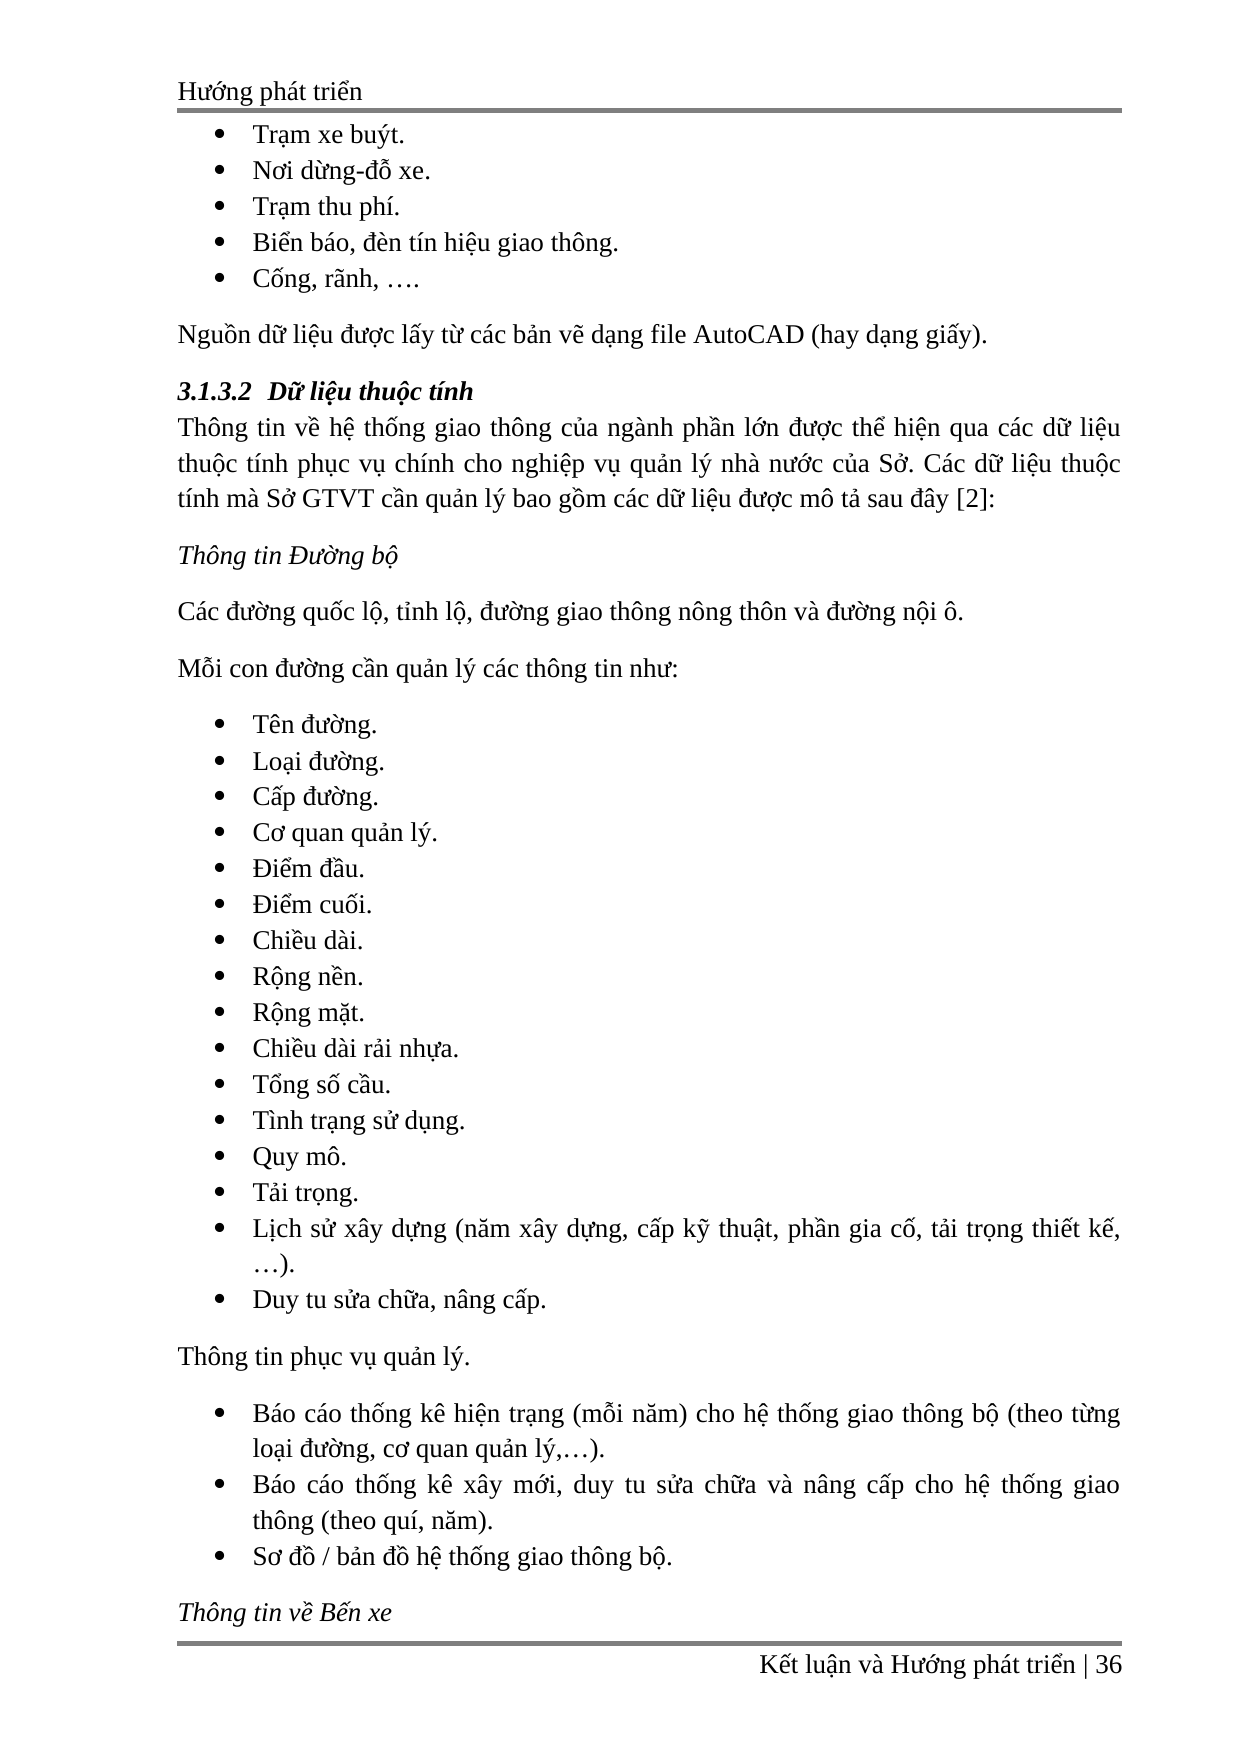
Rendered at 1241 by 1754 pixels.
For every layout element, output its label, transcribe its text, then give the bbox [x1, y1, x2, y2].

list Tên đường. [215, 709, 1122, 740]
text Thông tin Đường bộ [177, 539, 1122, 570]
list Điểm cuối. [215, 888, 1122, 919]
list Cơ quan quản lý. [215, 816, 1122, 848]
list Loại đường. [215, 744, 1122, 776]
text Các đường quốc lộ, tỉnh lộ, đường giao thông nông thôn và đường nội ô. [177, 596, 1122, 627]
text Thông tin về hệ thống giao thông của ngành phần lớn được thể hiện qua các dữ liệu thuộc tính phục vụ chính cho nghiệp vụ quản lý nhà nước của Sở. Các dữ liệu thuộc tính mà Sở GTVT cần quản lý bao gồm các dữ liệu được mô tả sau đây: [177, 411, 1122, 513]
text Mỗi con đường cần quản lý các thông tin như: [177, 652, 1122, 683]
text Nguồn dữ liệu được lấy từ các bản vẽ dạng file AutoCAD (hay dạng giấy). [177, 319, 1122, 350]
list Tình trạng sử dụng. [215, 1104, 1122, 1135]
list Trạm thu phí. [215, 190, 1122, 221]
list Chiều dài rải nhựa. [215, 1032, 1122, 1063]
list Tải trọng. [215, 1176, 1122, 1207]
list Tổng số cầu. [215, 1068, 1122, 1099]
list Rộng mặt. [215, 996, 1122, 1027]
list Chiều dài. [215, 924, 1122, 956]
list Nơi dừng-đỗ xe. [215, 154, 1122, 185]
list Duy tu sửa chữa, nâng cấp. [215, 1283, 1122, 1314]
list Rộng nền. [215, 960, 1122, 991]
list Báo cáo thống kê hiện trạng (mỗi năm) cho hệ thống giao thông bộ (theo từng loại đường, cơ quan quản lý,…). [215, 1397, 1122, 1464]
subtitle Dữ liệu thuộc tính [177, 375, 1122, 406]
list Lịch sử xây dựng (năm xây dựng, cấp kỹ thuật, phần gia cố, tải trọng thiết kế,…). [215, 1212, 1122, 1279]
list Trạm xe buýt. [215, 118, 1122, 149]
list Sơ đồ / bản đồ hệ thống giao thông bộ. [215, 1540, 1122, 1571]
list Cấp đường. [215, 781, 1122, 812]
list Báo cáo thống kê xây mới, duy tu sửa chữa và nâng cấp cho hệ thống giao thông (theo quí, năm). [215, 1468, 1122, 1535]
text Thông tin về Bến xe [177, 1597, 1122, 1628]
list Quy mô. [215, 1140, 1122, 1171]
list Điểm đầu. [215, 852, 1122, 884]
list Cống, rãnh, …. [215, 262, 1122, 293]
list Biển báo, đèn tín hiệu giao thông. [215, 226, 1122, 257]
text Thông tin phục vụ quản lý. [177, 1340, 1122, 1371]
